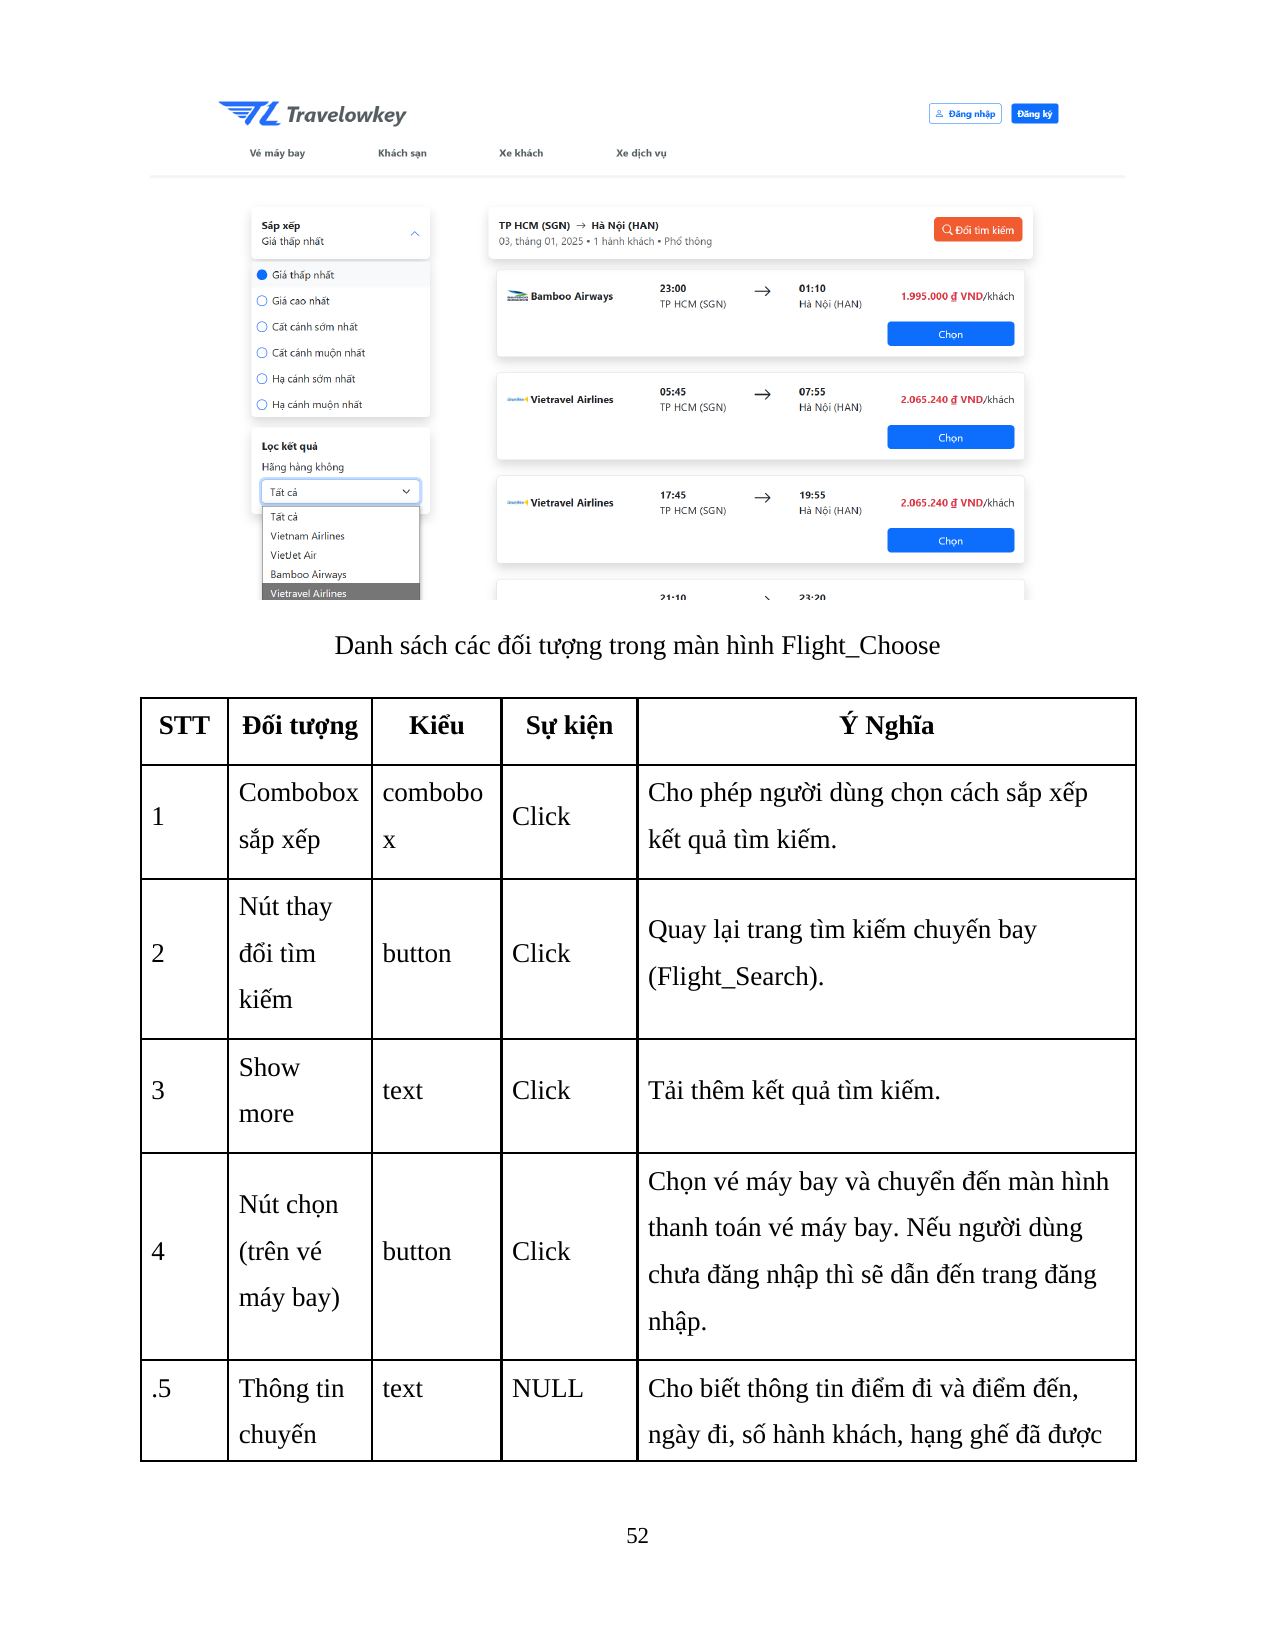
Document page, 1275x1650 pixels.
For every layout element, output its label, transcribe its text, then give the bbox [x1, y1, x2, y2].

table_cell Combobox sắp xếp [229, 766, 371, 878]
table_cell Click [503, 1040, 636, 1152]
table_cell 3 [142, 1040, 227, 1152]
table_cell 1 [142, 766, 227, 878]
table_cell Cho phép người dùng chọn cách sắp xếp kết quả tìm kiếm. [639, 766, 1135, 878]
table_cell Tải thêm kết quả tìm kiếm. [639, 1040, 1135, 1152]
table_cell Nút thay đổi tìm kiếm [229, 880, 371, 1038]
table_header STT [142, 699, 227, 764]
table_cell Quay lại trang tìm kiếm chuyến bay (Flight_Search). [639, 880, 1135, 1038]
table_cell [639, 1361, 1135, 1460]
table_cell Click [503, 766, 636, 878]
table_cell button [373, 1154, 500, 1359]
table_cell text [373, 1040, 500, 1152]
table_cell Show more [229, 1040, 371, 1152]
table_cell Nút chọn (trên vé máy bay) [229, 1154, 371, 1359]
table_cell NULL [503, 1361, 636, 1460]
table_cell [229, 1361, 371, 1460]
table_cell Click [503, 880, 636, 1038]
text Danh sách các đối tượng trong màn hình Flight_Choose [150, 629, 1125, 660]
picture [150, 94, 1125, 600]
table_cell button [373, 880, 500, 1038]
table_cell text [373, 1361, 500, 1460]
table_cell combobox [373, 766, 500, 878]
table_cell .5 [142, 1361, 227, 1460]
table_header Ý Nghĩa [639, 699, 1135, 764]
table_header Sự kiện [503, 699, 636, 764]
table_header Đối tượng [229, 699, 371, 764]
table_cell 4 [142, 1154, 227, 1359]
table_header Kiểu [373, 699, 500, 764]
table_cell Click [503, 1154, 636, 1359]
table_cell 2 [142, 880, 227, 1038]
table_cell Chọn vé máy bay và chuyển đến màn hình thanh toán vé máy bay. Nếu người dùng chưa đăng nhập thì sẽ dẫn đến trang đăng nhập. [639, 1154, 1135, 1359]
